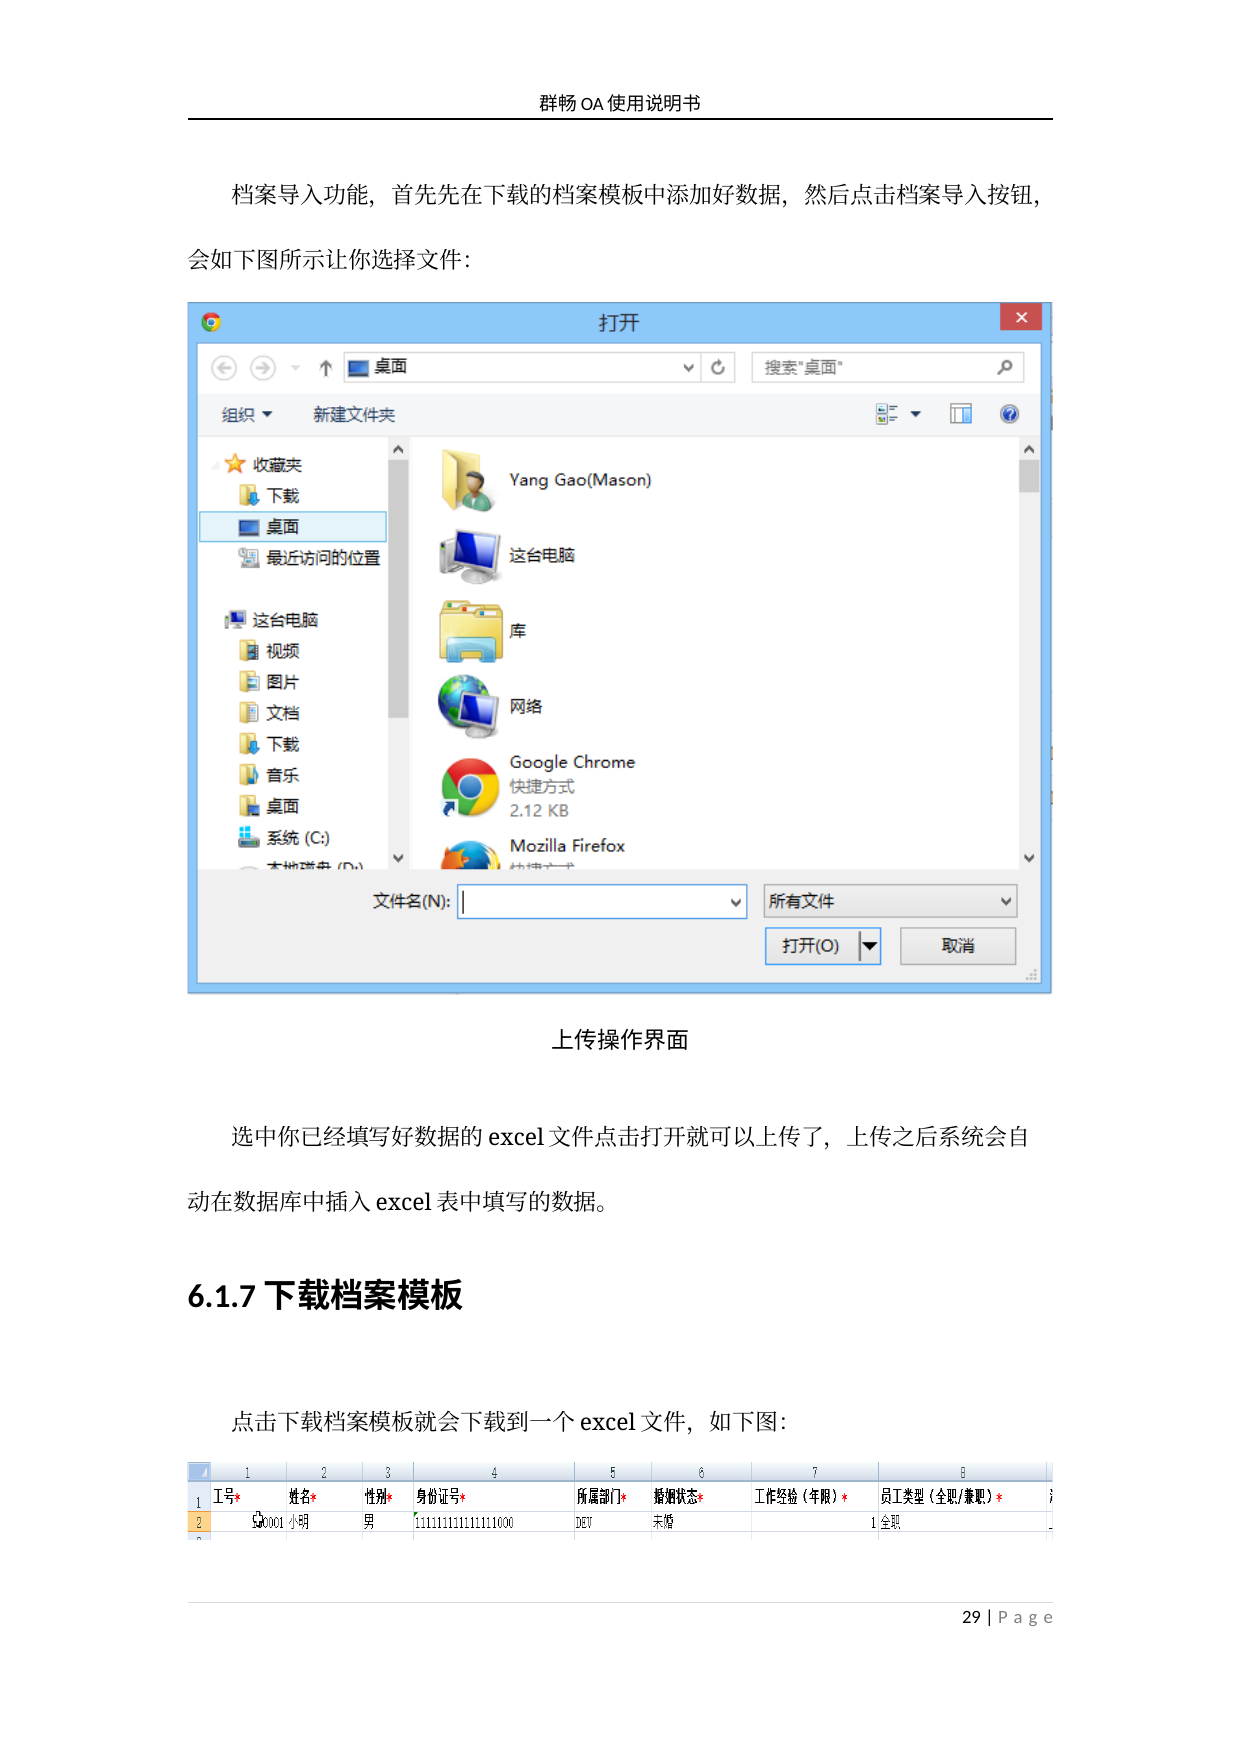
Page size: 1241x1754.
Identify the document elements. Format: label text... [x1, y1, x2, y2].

text 档案导入功能，首先先在下载的档案模板中添加好数据，然后点击档案导入按钮，会如下图所示让你选择文件： [187, 161, 1053, 291]
picture [187, 1462, 1053, 1540]
text 上传操作界面 [187, 1006, 1053, 1071]
text 选中你已经填写好数据的excel文件点击打开就可以上传了，上传之后系统会自动在数据库中插入excel表中填写的数据。 [187, 1103, 1053, 1233]
picture [187, 302, 1053, 995]
text 点击下载档案模板就会下载到一个excel文件，如下图： [187, 1388, 1053, 1453]
subtitle 6.1.7 下载档案模板 [187, 1260, 1053, 1325]
